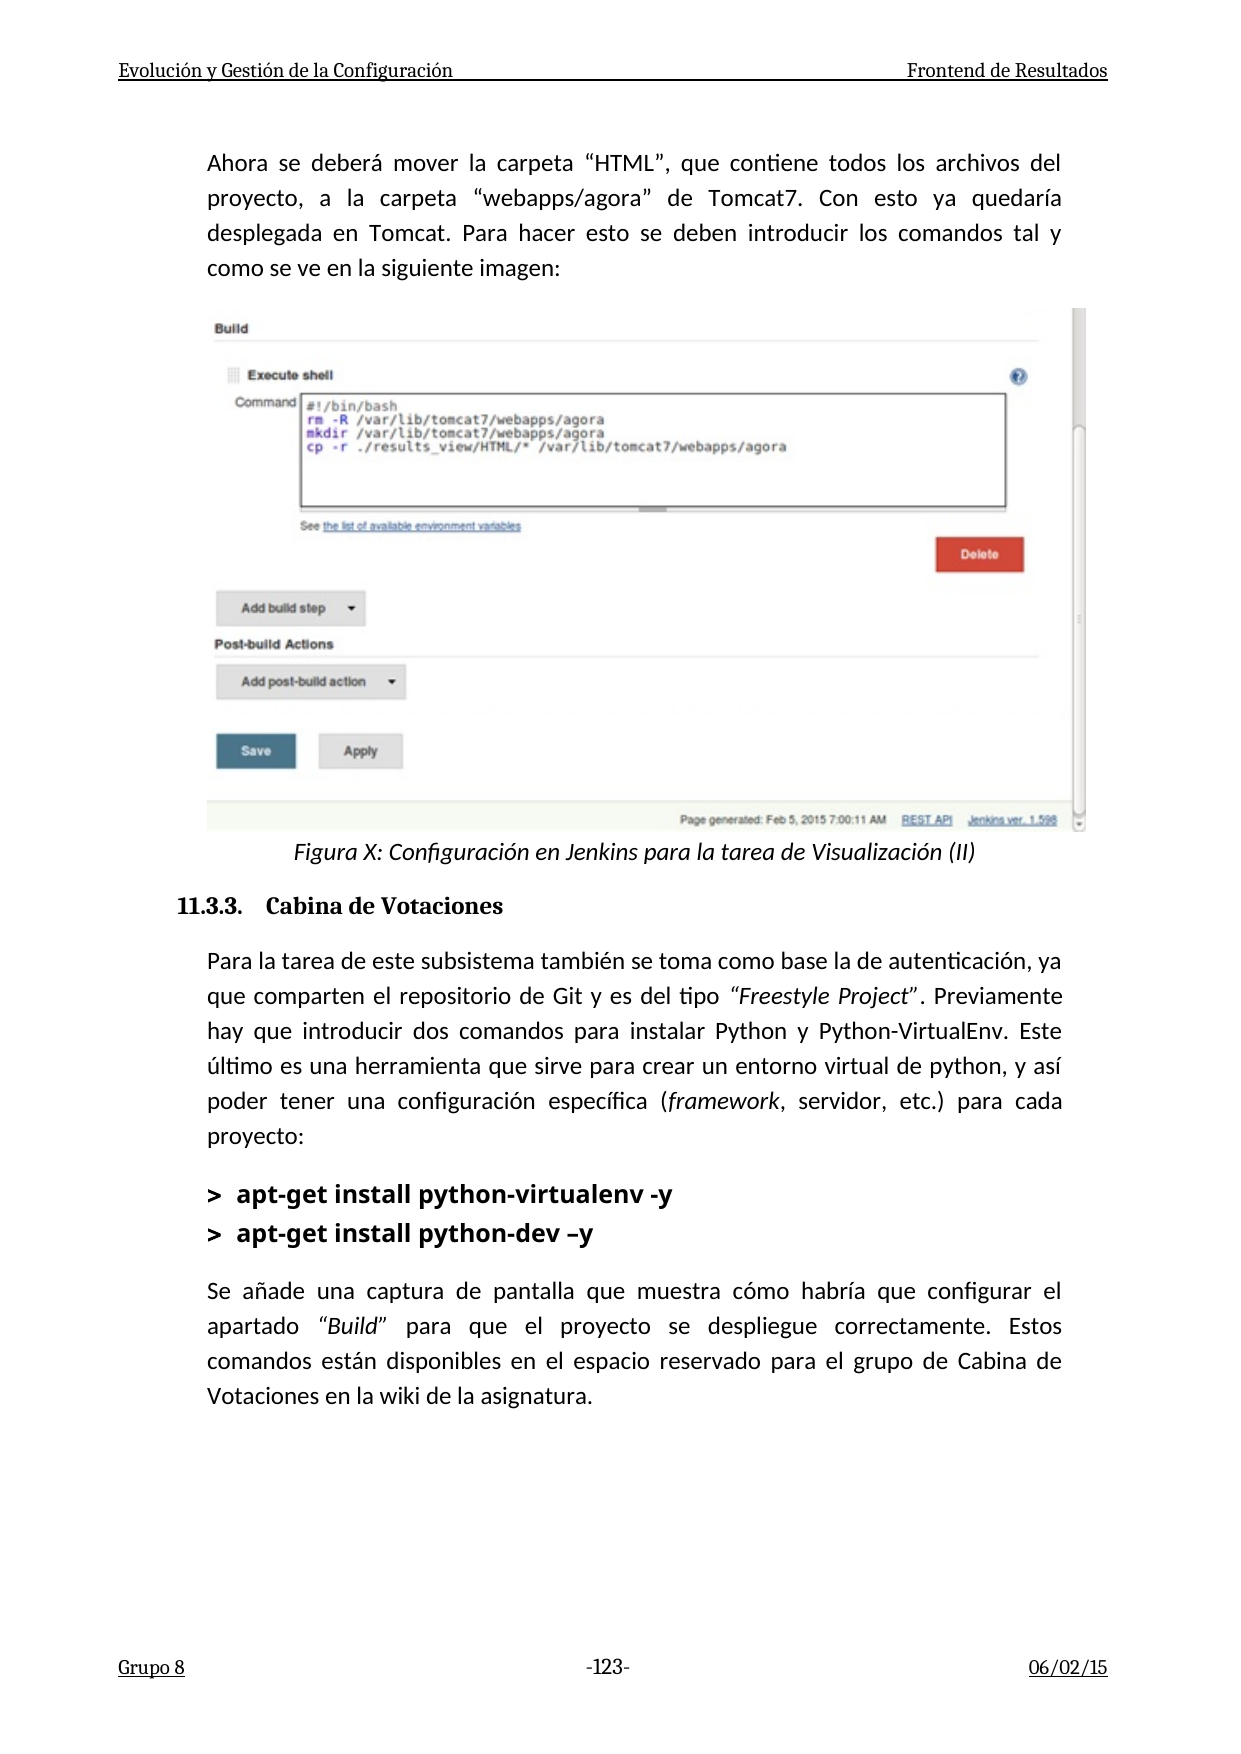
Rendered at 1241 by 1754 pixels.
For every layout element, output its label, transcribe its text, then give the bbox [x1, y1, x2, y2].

picture [206, 308, 1086, 832]
text Ahora se deberá mover la carpeta “HTML”, que contiene todos los archivos del proyecto, a la carpeta “webapps/agora” de Tomcat7. Con esto ya quedaría desplegada en Tomcat. Para hacer esto se deben introducir los comandos tal y como se ve en la siguiente imagen: [207, 148, 1063, 283]
text Figura X: Configuración en Jenkins para la tarea de Visualización (II) [207, 836, 1063, 866]
list Cabina de Votaciones [177, 892, 1063, 920]
text Para la tarea de este subsistema también se toma como base la de autenticación, ya que comparten el repositorio de Git y es del tipo “Freestyle Project”. Previamente hay que introducir dos comandos para instalar Python y Python-VirtualEnv. Este último es una herramienta que sirve para crear un entorno virtual de python, y así poder tener una configuración específica (framework, servidor, etc.) para cada proyecto: [207, 945, 1063, 1151]
list apt-get install python-dev –y [207, 1215, 1063, 1249]
list apt-get install python-virtualenv -y [207, 1176, 1063, 1210]
text Se añade una captura de pantalla que muestra cómo habría que configurar el apartado “Build” para que el proyecto se despliegue correctamente. Estos comandos están disponibles en el espacio reservado para el grupo de Cabina de Votaciones en la wiki de la asignatura. [207, 1275, 1063, 1411]
